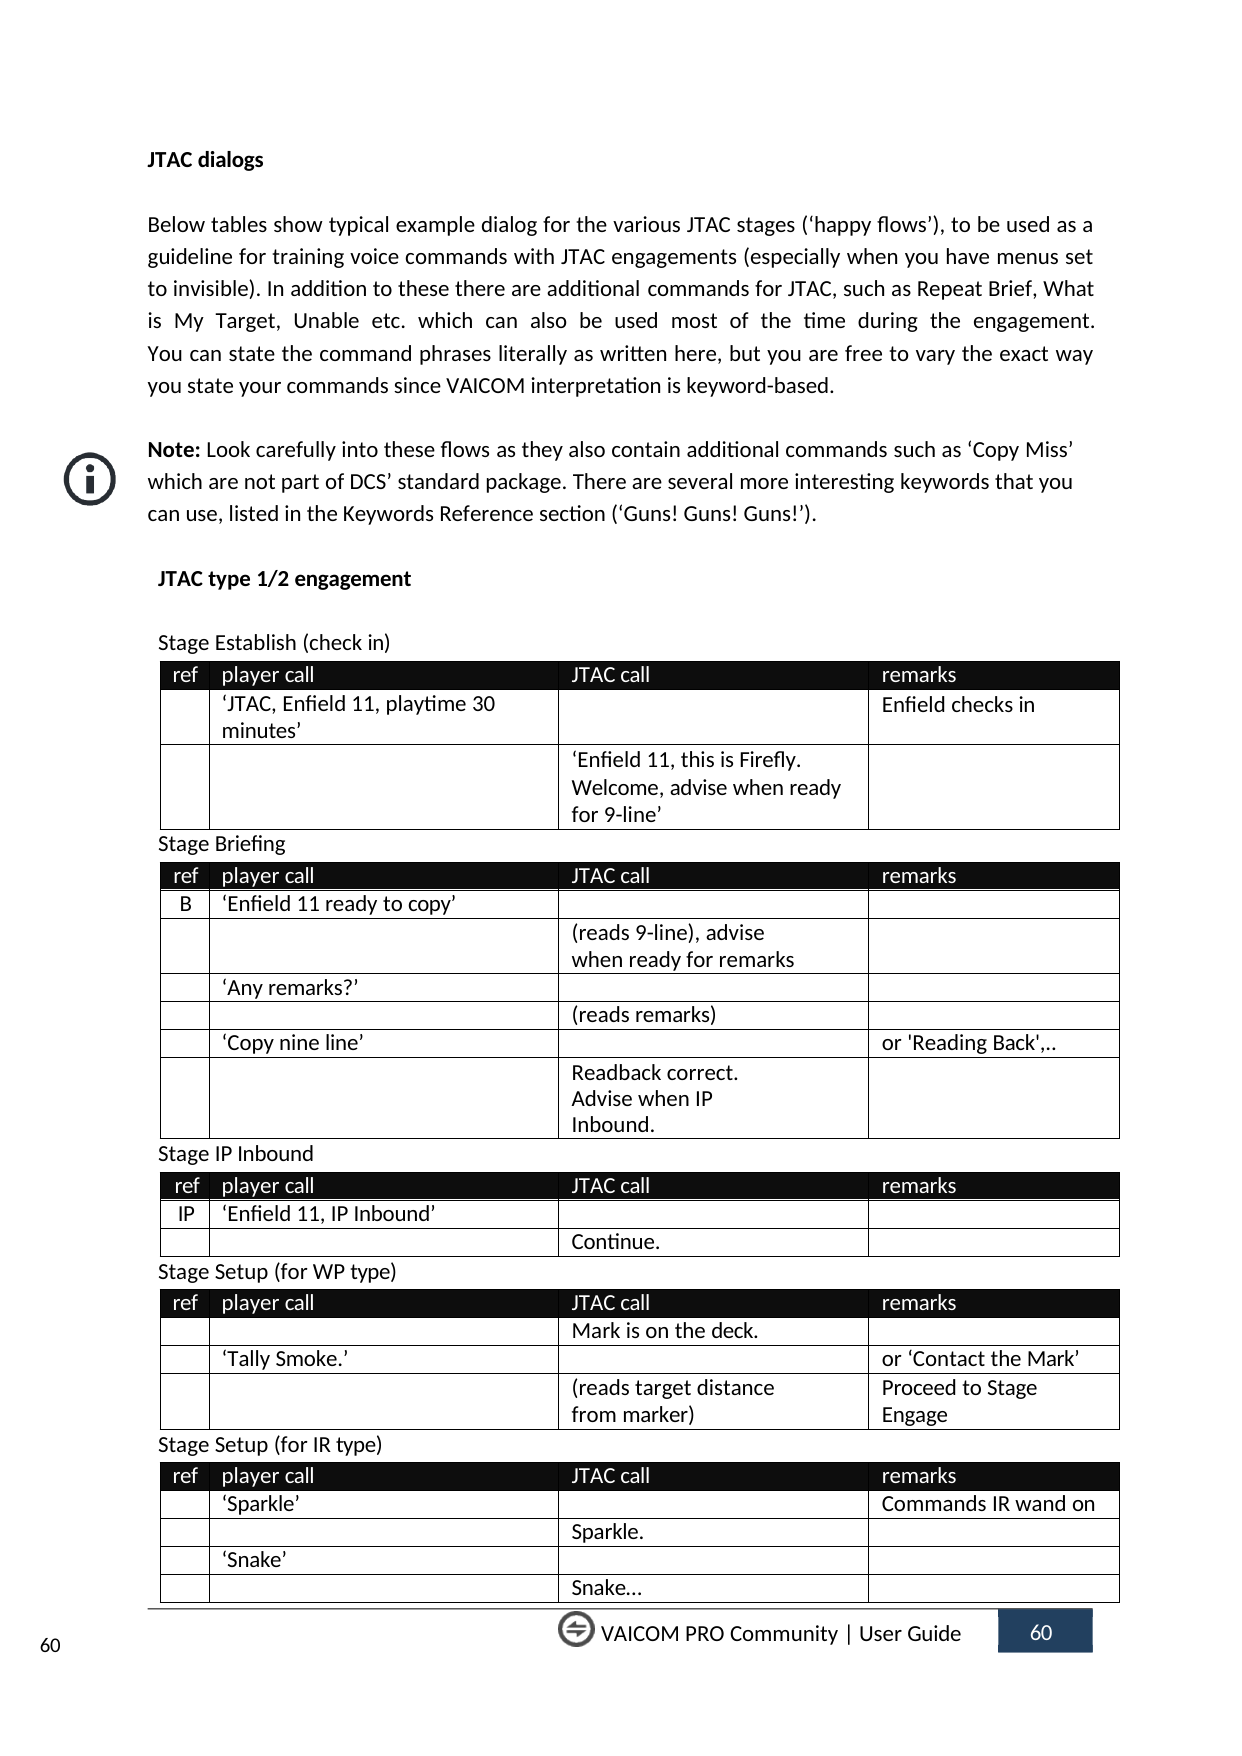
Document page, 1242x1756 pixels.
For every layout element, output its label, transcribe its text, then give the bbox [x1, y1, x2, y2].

table_header remarks [869, 863, 1119, 889]
table_cell [210, 1575, 558, 1602]
text Note: Look carefully into these flows as they also contain additional commands such as ‘Copy Miss’ which are not part of DCS’ standard package. There are several more interesting keywords that you can use, listed in the Keywords Reference section (‘Guns! Guns! Guns!’). [147, 435, 1074, 528]
table_cell [869, 919, 1119, 973]
table_header player call [210, 863, 558, 889]
table_header ref [161, 662, 209, 689]
table_cell [869, 1318, 1119, 1344]
table_cell [161, 1519, 209, 1546]
table_cell [869, 1058, 1119, 1138]
table_cell [161, 1346, 209, 1372]
subtitle JTAC type 1/2 engagement [158, 564, 1131, 592]
table_cell [559, 1201, 868, 1227]
table_cell (reads remarks) [559, 1002, 868, 1029]
table_header JTAC call [559, 1290, 868, 1317]
table_cell [161, 1374, 209, 1429]
table_cell IP [161, 1201, 209, 1227]
table_cell ‘Enfield 11, this is Firefly. Welcome, advise when ready for 9-line’ [559, 745, 868, 828]
text Stage Setup (for WP type) [158, 1257, 1131, 1285]
table_cell Continue. [559, 1229, 868, 1256]
table_cell [210, 1318, 558, 1344]
table_header JTAC call [559, 863, 868, 889]
table_cell ‘Copy nine line’ [210, 1030, 558, 1057]
picture [63, 452, 116, 506]
table_header remarks [869, 1463, 1119, 1490]
table_header ref [161, 863, 209, 889]
table_cell [210, 1519, 558, 1546]
table_cell or 'Reading Back',.. [869, 1030, 1119, 1057]
table_cell [869, 1547, 1119, 1573]
table_header player call [210, 1290, 558, 1317]
table_cell (reads 9-line), advise when ready for remarks [559, 919, 868, 973]
table_cell [869, 1519, 1119, 1546]
table_cell [161, 1575, 209, 1602]
text Stage Briefing [158, 829, 1131, 857]
table_cell Enfield checks in [869, 690, 1119, 744]
subtitle JTAC dialogs [147, 145, 1131, 173]
table_cell [559, 1491, 868, 1518]
table_cell [210, 1229, 558, 1256]
table_cell [161, 745, 209, 828]
table_cell [161, 919, 209, 973]
table_cell Snake… [559, 1575, 868, 1602]
text Stage IP Inbound [158, 1139, 1131, 1167]
table_cell [210, 1002, 558, 1029]
table_cell [161, 690, 209, 744]
table_cell Readback correct. Advise when IP Inbound. [559, 1058, 868, 1138]
table_header remarks [869, 662, 1119, 689]
table_cell [161, 1002, 209, 1029]
table_cell [559, 974, 868, 1001]
table_cell [161, 1491, 209, 1518]
table_header ref [161, 1290, 209, 1317]
table_cell [161, 1547, 209, 1573]
table_cell Mark is on the deck. [559, 1318, 868, 1344]
table_cell [869, 974, 1119, 1001]
table_cell [869, 891, 1119, 917]
table_header remarks [869, 1173, 1119, 1199]
table_header ref [161, 1463, 209, 1490]
table_cell ‘Sparkle’ [210, 1491, 558, 1518]
table_header JTAC call [559, 1173, 868, 1199]
table_cell ‘Tally Smoke.’ [210, 1346, 558, 1372]
picture [558, 1611, 595, 1647]
table_cell [559, 891, 868, 917]
table_cell [869, 745, 1119, 828]
table_cell [869, 1201, 1119, 1227]
table_cell ‘Any remarks?’ [210, 974, 558, 1001]
table_cell [161, 1058, 209, 1138]
table_cell [161, 1229, 209, 1256]
table_cell B [161, 891, 209, 917]
table_header remarks [869, 1290, 1119, 1317]
table_cell [161, 974, 209, 1001]
table_header ref [161, 1173, 209, 1199]
table_cell Commands IR wand on [869, 1491, 1119, 1518]
table_header player call [210, 662, 558, 689]
table_cell [210, 1374, 558, 1429]
table_cell ‘Snake’ [210, 1547, 558, 1573]
table_cell (reads target distance from marker) [559, 1374, 868, 1429]
table_cell [869, 1002, 1119, 1029]
table_cell [161, 1030, 209, 1057]
table_cell [869, 1575, 1119, 1602]
table_cell [161, 1318, 209, 1344]
table_header JTAC call [559, 662, 868, 689]
table_header JTAC call [559, 1463, 868, 1490]
text Below tables show typical example dialog for the various JTAC stages (‘happy flows’), to be used as a guideline for training voice commands with JTAC engagements (especially when you have menus set to invisible). In addition to these there are additional commands for JTAC, such as Repeat Brief, What is My Target, Unable etc. which can also be used most of the time during the engagement. You can state the command phrases literally as written here, but you are free to vary the exact way you state your commands since VAICOM interpretation is keyword-based. [147, 210, 1095, 399]
table_cell ‘JTAC, Enfield 11, playtime 30 minutes’ [210, 690, 558, 744]
table_cell Sparkle. [559, 1519, 868, 1546]
table_cell Proceed to Stage Engage [869, 1374, 1119, 1429]
table_cell [210, 919, 558, 973]
table_header player call [210, 1173, 558, 1199]
table_cell ‘Enfield 11, IP Inbound’ [210, 1201, 558, 1227]
table_cell or ‘Contact the Mark’ [869, 1346, 1119, 1372]
table_header player call [210, 1463, 558, 1490]
table_cell [559, 1346, 868, 1372]
table_cell ‘Enfield 11 ready to copy’ [210, 891, 558, 917]
text Stage Setup (for IR type) [158, 1430, 1131, 1458]
table_cell [869, 1229, 1119, 1256]
table_cell [559, 1030, 868, 1057]
table_cell [210, 1058, 558, 1138]
table_cell [210, 745, 558, 828]
table_cell [559, 1547, 868, 1573]
table_cell [559, 690, 868, 744]
text Stage Establish (check in) [158, 628, 1131, 656]
